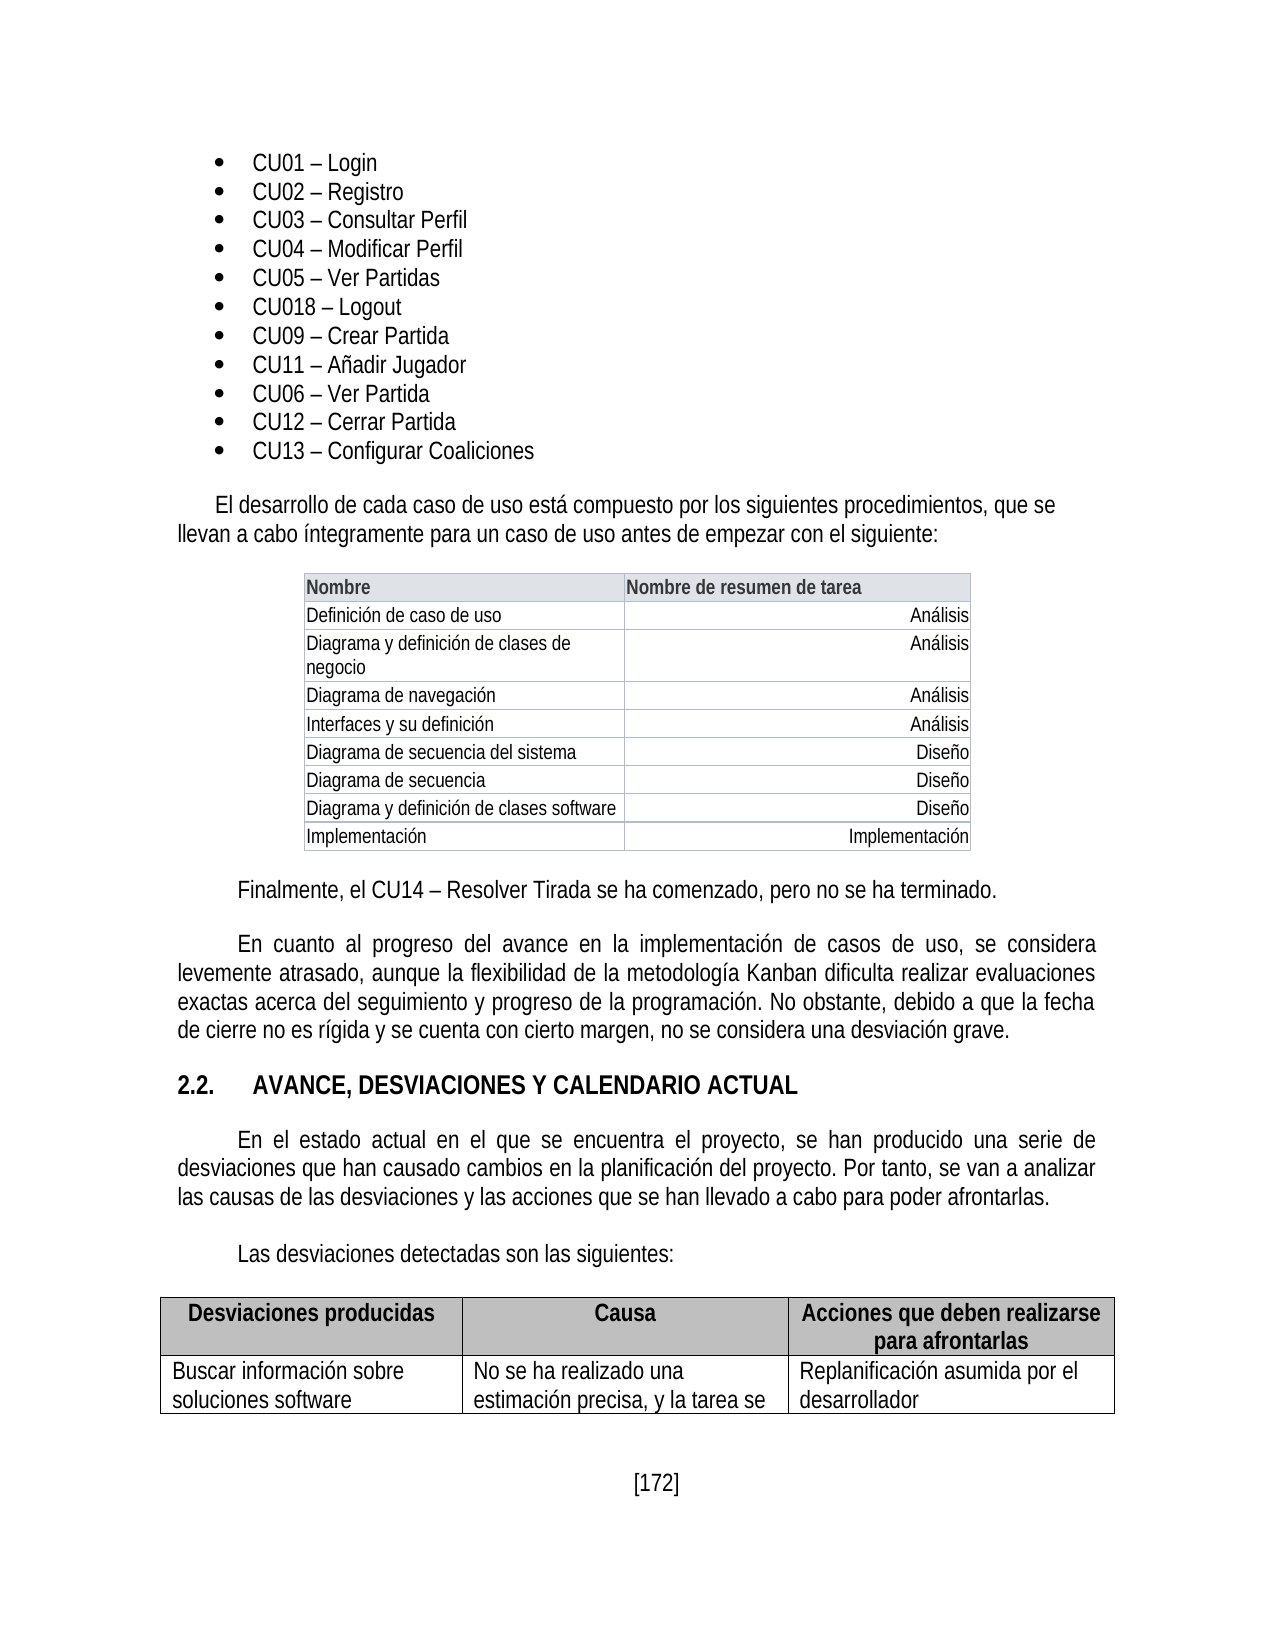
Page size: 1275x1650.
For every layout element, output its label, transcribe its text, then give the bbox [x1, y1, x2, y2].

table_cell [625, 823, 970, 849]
list CU13 – Configurar Coaliciones [215, 436, 1098, 465]
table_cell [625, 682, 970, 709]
list CU03 – Consultar Perfil [215, 205, 1098, 234]
text En cuanto al progreso del avance en la implementación de casos de uso, se considera levemente atrasado, aunque la flexibilidad de la metodología Kanban dificulta realizar evaluaciones exactas acerca del seguimiento y progreso de la programación. No obstante, debido a que la fecha de cierre no es rígida y se cuenta con cierto margen, no se considera una desviación grave. [177, 929, 1098, 1044]
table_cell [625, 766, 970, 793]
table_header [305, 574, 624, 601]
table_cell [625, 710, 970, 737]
text En el estado actual en el que se encuentra el proyecto, se han producido una serie de desviaciones que han causado cambios en la planificación del proyecto. Por tanto, se van a analizar las causas de las desviaciones y las acciones que se han llevado a cabo para poder afrontarlas. [177, 1125, 1098, 1211]
list CU04 – Modificar Perfil [215, 234, 1098, 263]
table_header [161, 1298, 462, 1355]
list CU06 – Ver Partida [215, 378, 1098, 407]
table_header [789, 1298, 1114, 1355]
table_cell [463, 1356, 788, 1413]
list CU02 – Registro [215, 177, 1098, 205]
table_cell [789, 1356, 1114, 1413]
list CU01 – Login [215, 148, 1098, 177]
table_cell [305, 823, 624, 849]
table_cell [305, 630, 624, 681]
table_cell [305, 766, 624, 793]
subtitle AVANCE, DESVIACIONES Y CALENDARIO ACTUAL [177, 1069, 1098, 1100]
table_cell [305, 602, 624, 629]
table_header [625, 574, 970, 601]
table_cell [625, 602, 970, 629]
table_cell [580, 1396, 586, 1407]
list CU018 – Logout [215, 292, 1098, 321]
list CU12 – Cerrar Partida [215, 407, 1098, 436]
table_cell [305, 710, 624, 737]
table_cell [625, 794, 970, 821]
list CU09 – Crear Partida [215, 321, 1098, 350]
text El desarrollo de cada caso de uso está compuesto por los siguientes procedimientos, que se llevan a cabo íntegramente para un caso de uso antes de empezar con el siguiente: [177, 490, 1098, 547]
text Las desviaciones detectadas son las siguientes: [177, 1239, 1098, 1268]
list CU11 – Añadir Jugador [215, 350, 1098, 378]
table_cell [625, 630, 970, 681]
list CU05 – Ver Partidas [215, 263, 1098, 292]
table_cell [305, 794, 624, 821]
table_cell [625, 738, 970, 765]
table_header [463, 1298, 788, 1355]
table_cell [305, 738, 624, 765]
text Finalmente, el CU14 – Resolver Tirada se ha comenzado, pero no se ha terminado. [177, 876, 1098, 904]
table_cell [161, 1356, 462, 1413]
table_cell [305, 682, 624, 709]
